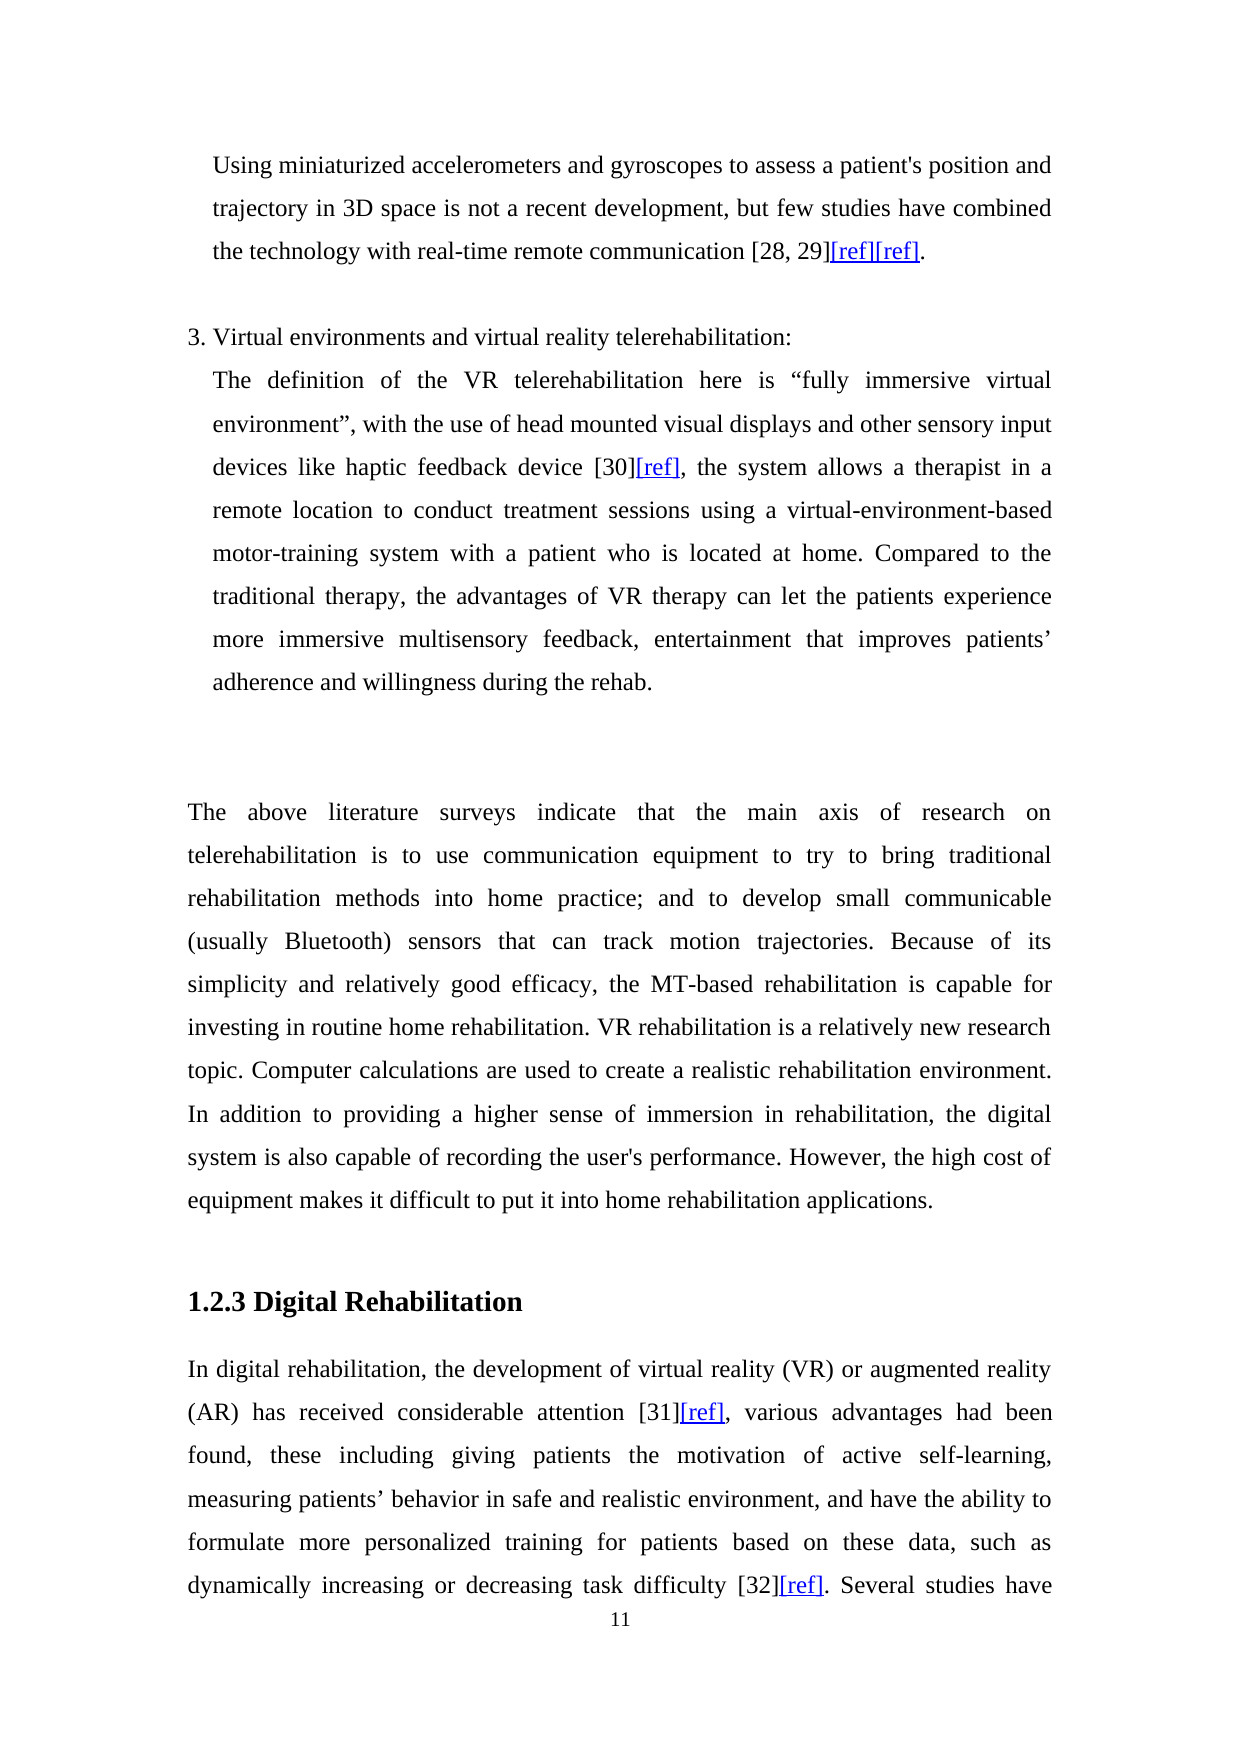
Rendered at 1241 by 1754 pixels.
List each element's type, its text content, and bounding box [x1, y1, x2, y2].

subtitle 1.2.3 Digital Rehabilitation [187, 1284, 1053, 1317]
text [187, 1354, 1053, 1599]
text Using miniaturized accelerometers and gyroscopes to assess a patient's position and trajectory in 3D space is not a recent development, but few studies have combined the technology with real-time remote communication [28, 29][ref][ref]. [212, 150, 1053, 265]
list Virtual environments and virtual reality telerehabilitation: [187, 322, 1053, 351]
text The definition of the VR telerehabilitation here is “fully immersive virtual environment”, with the use of head mounted visual displays and other sensory input devices like haptic feedback device [30][ref], the system allows a therapist in a remote location to conduct treatment sessions using a virtual-environment-based motor-training system with a patient who is located at home. Compared to the traditional therapy, the advantages of VR therapy can let the patients experience more immersive multisensory feedback, entertainment that improves patients’ adherence and willingness during the rehab. [212, 366, 1053, 696]
text The above literature surveys indicate that the main axis of research on telerehabilitation is to use communication equipment to try to bring traditional rehabilitation methods into home practice; and to develop small communicable (usually Bluetooth) sensors that can track motion trajectories. Because of its simplicity and relatively good efficacy, the MT-based rehabilitation is capable for investing in routine home rehabilitation. VR rehabilitation is a relatively new research topic. Computer calculations are used to create a realistic rehabilitation environment. In addition to providing a higher sense of immersion in rehabilitation, the digital system is also capable of recording the user's performance. However, the high cost of equipment makes it difficult to put it into home rehabilitation applications. [187, 797, 1053, 1214]
